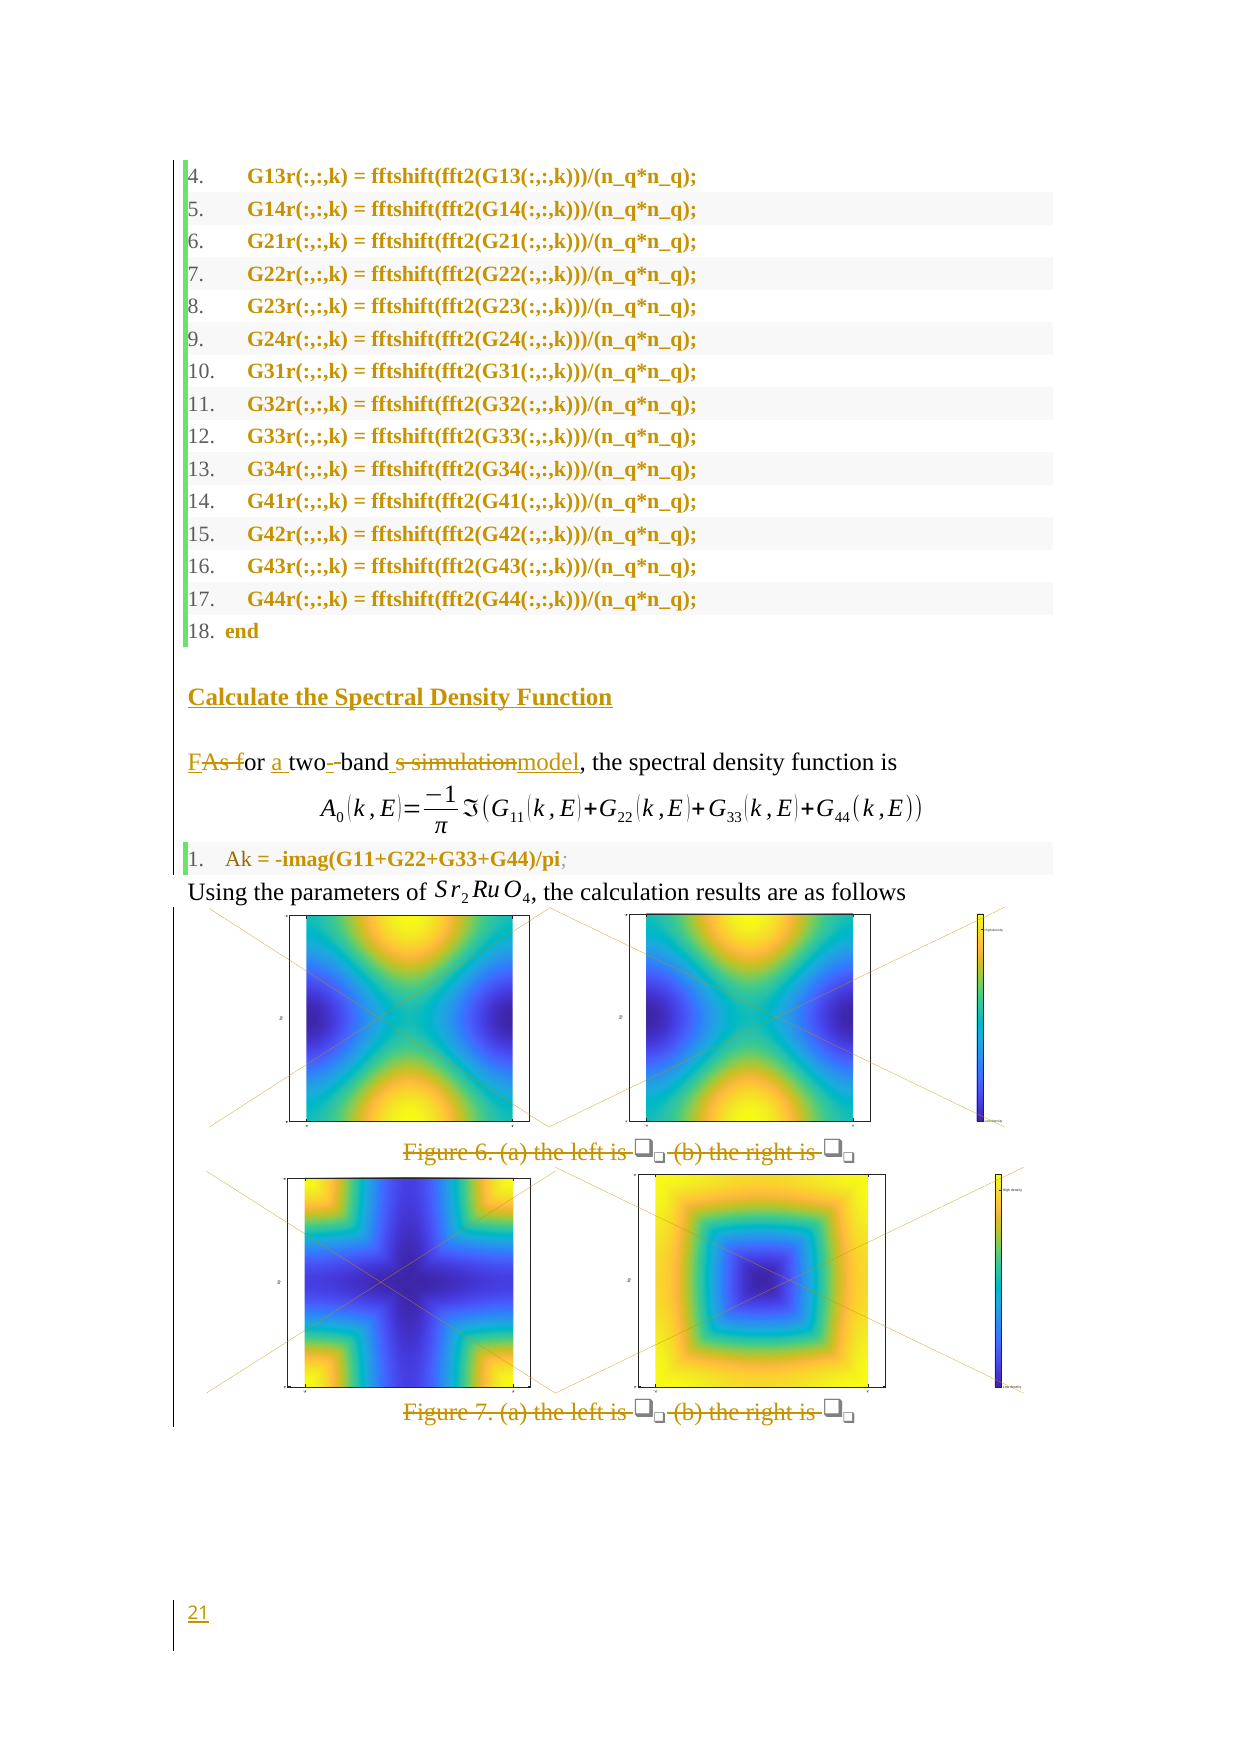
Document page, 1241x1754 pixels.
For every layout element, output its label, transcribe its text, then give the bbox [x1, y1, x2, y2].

list G22r(:,:,k) = fftshift(fft2(G22(:,:,k)))/(n_q*n_q); [188, 257, 1053, 290]
list G32r(:,:,k) = fftshift(fft2(G32(:,:,k)))/(n_q*n_q); [188, 387, 1053, 420]
list end [188, 615, 1053, 647]
list Ak = -imag(G11+G22+G33+G44)/pi; [188, 842, 1053, 875]
list G14r(:,:,k) = fftshift(fft2(G14(:,:,k)))/(n_q*n_q); [188, 192, 1053, 225]
list G21r(:,:,k) = fftshift(fft2(G21(:,:,k)))/(n_q*n_q); [188, 225, 1053, 257]
text Using the parameters of , the calculation results are as follows [187, 875, 1053, 907]
list G13r(:,:,k) = fftshift(fft2(G13(:,:,k)))/(n_q*n_q); [188, 160, 1053, 192]
list G43r(:,:,k) = fftshift(fft2(G43(:,:,k)))/(n_q*n_q); [188, 550, 1053, 582]
list G42r(:,:,k) = fftshift(fft2(G42(:,:,k)))/(n_q*n_q); [188, 517, 1053, 550]
list G33r(:,:,k) = fftshift(fft2(G33(:,:,k)))/(n_q*n_q); [188, 420, 1053, 452]
list G44r(:,:,k) = fftshift(fft2(G44(:,:,k)))/(n_q*n_q); [188, 582, 1053, 615]
list G31r(:,:,k) = fftshift(fft2(G31(:,:,k)))/(n_q*n_q); [188, 355, 1053, 387]
list G23r(:,:,k) = fftshift(fft2(G23(:,:,k)))/(n_q*n_q); [188, 290, 1053, 322]
list G34r(:,:,k) = fftshift(fft2(G34(:,:,k)))/(n_q*n_q); [188, 452, 1053, 485]
list G24r(:,:,k) = fftshift(fft2(G24(:,:,k)))/(n_q*n_q); [188, 322, 1053, 355]
text or twoband, the spectral density function is [187, 745, 1053, 777]
list G41r(:,:,k) = fftshift(fft2(G41(:,:,k)))/(n_q*n_q); [188, 485, 1053, 517]
